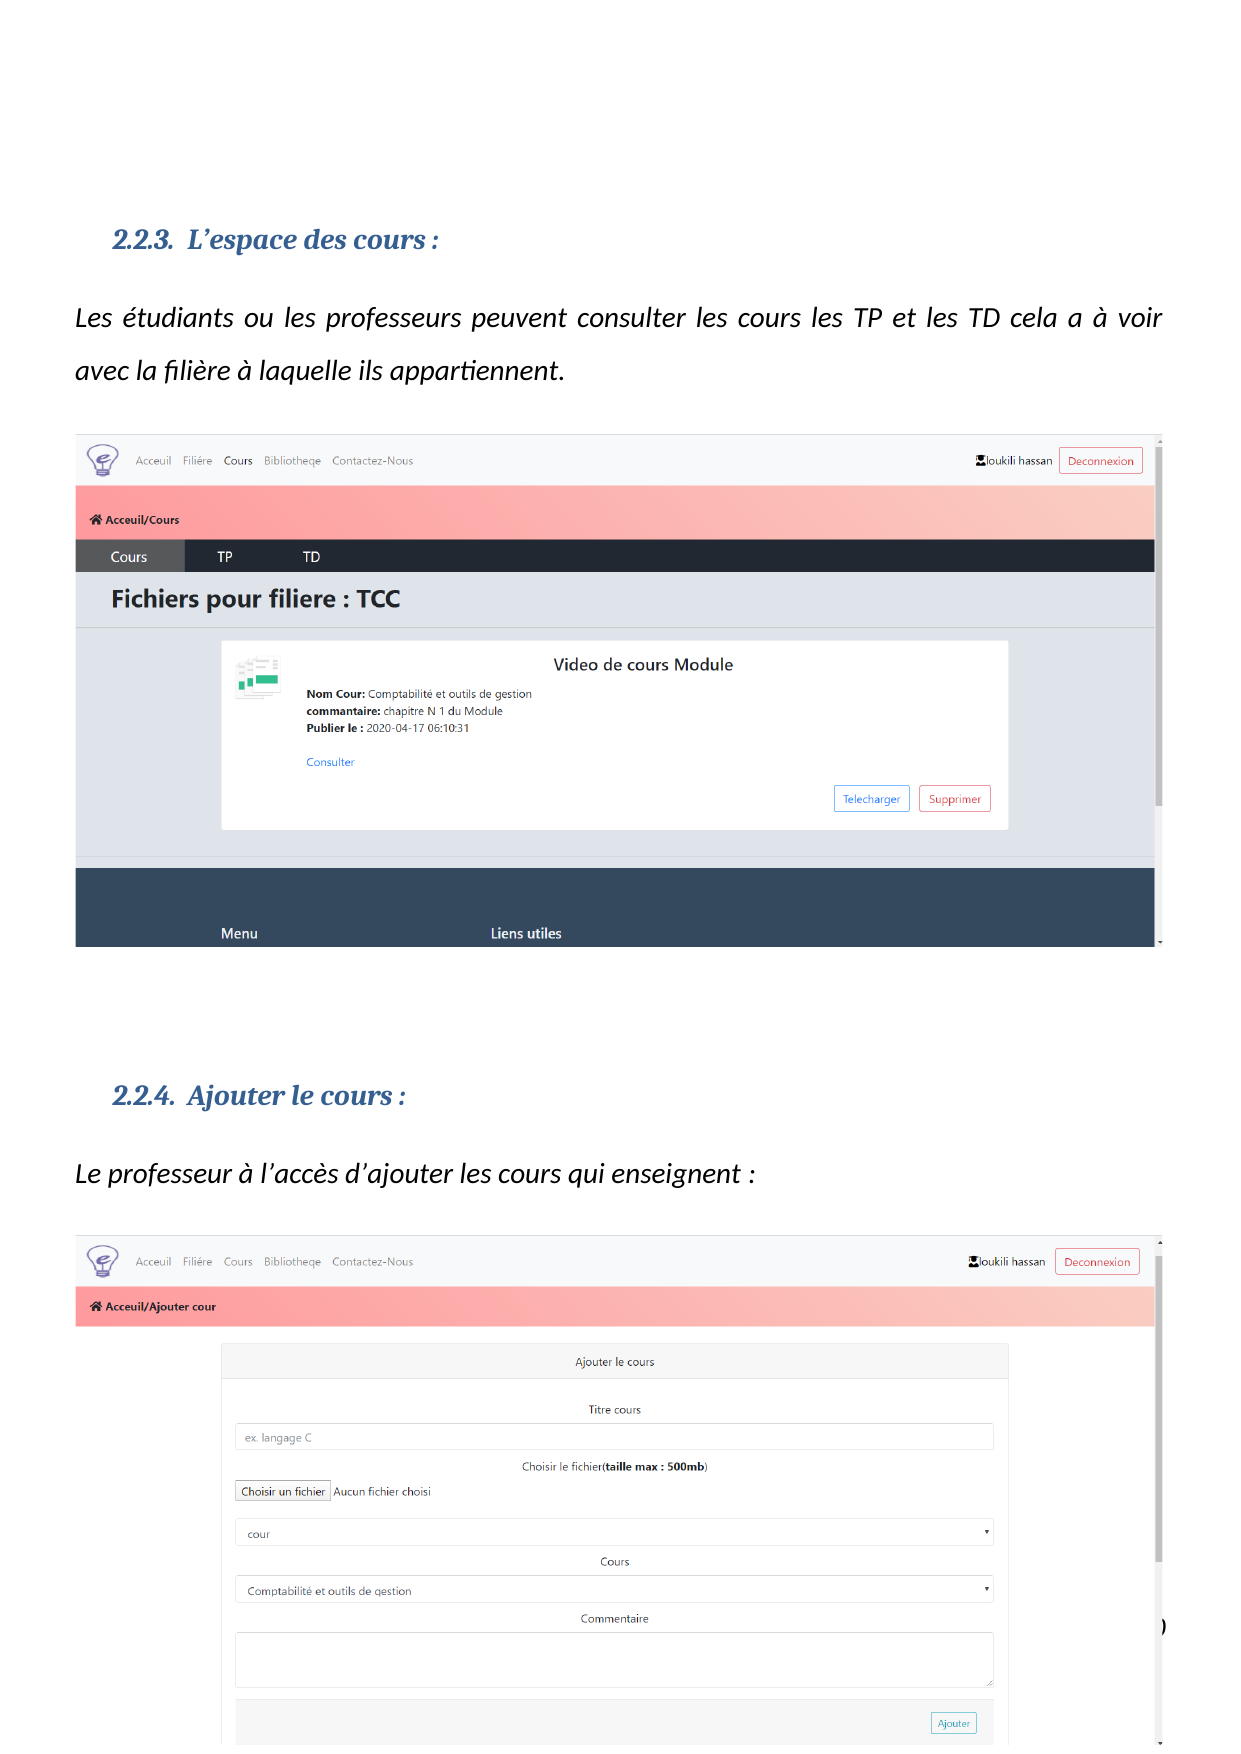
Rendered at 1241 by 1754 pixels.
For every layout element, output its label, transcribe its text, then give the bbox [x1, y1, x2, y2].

text Le professeur à l’accès d’ajouter les cours qui enseignent : [75, 1155, 1165, 1190]
subtitle Ajouter le cours : [112, 1079, 1165, 1113]
picture [75, 1235, 1162, 1744]
text Les étudiants ou les professeurs peuvent consulter les cours les TP et les TD cela a à voir avec la filière à laquelle ils appartiennent. [75, 299, 1165, 388]
subtitle L’espace des cours : [112, 223, 1165, 257]
picture [75, 433, 1162, 946]
